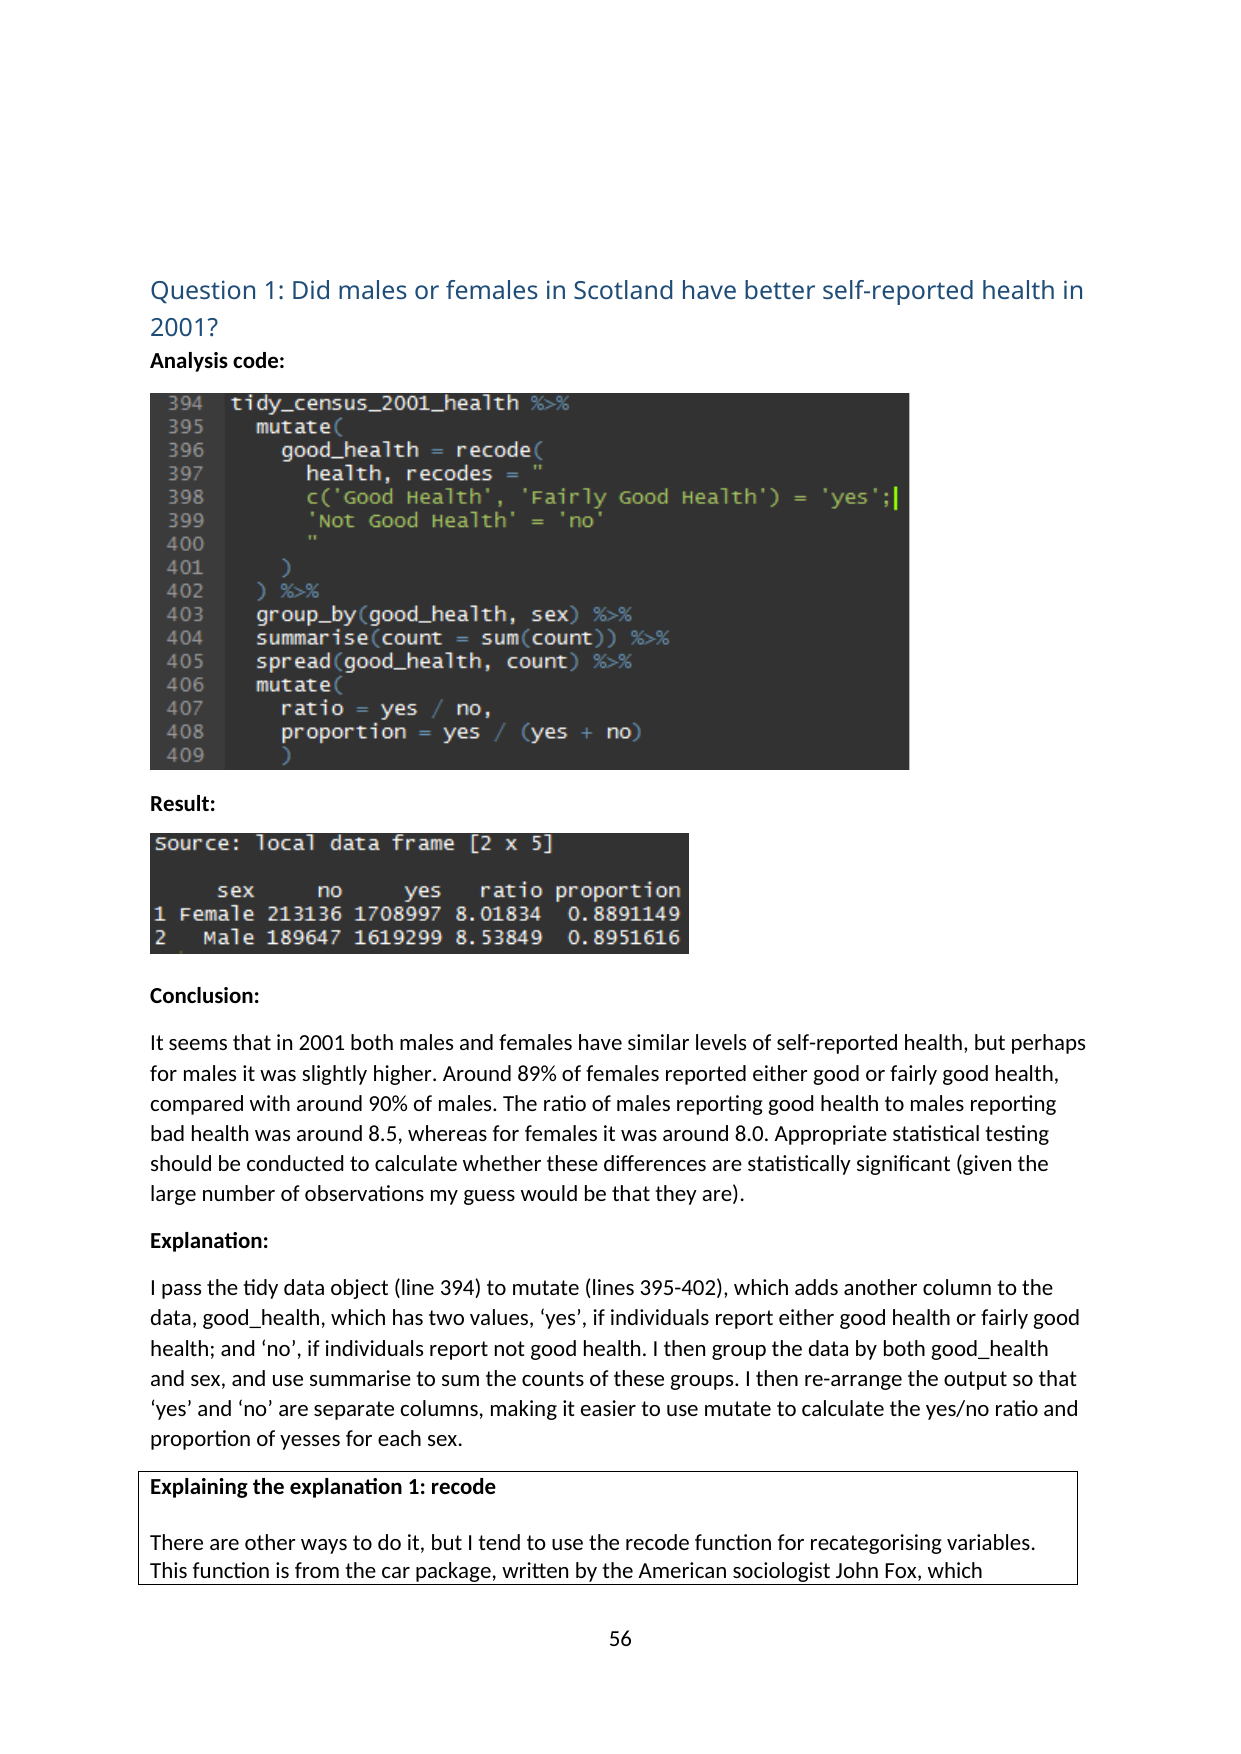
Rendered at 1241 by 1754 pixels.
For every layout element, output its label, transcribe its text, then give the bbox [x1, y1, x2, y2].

text Result: [150, 789, 1090, 817]
text Analysis code: [150, 346, 1090, 374]
subtitle Question 1: Did males or females in Scotland have better self-reported health in 2001? [150, 273, 1090, 344]
picture [150, 393, 910, 770]
text Explanation: [150, 1226, 1090, 1254]
text I pass the tidy data object (line 394) to mutate (lines 395-402), which adds another column to the data, good_health, which has two values, ‘yes’, if individuals report either good health or fairly good health; and ‘no’, if individuals report not good health. I then group the data by both good_health and sex, and use summarise to sum the counts of these groups. I then re-arrange the output so that ‘yes’ and ‘no’ are separate columns, making it easier to use mutate to calculate the yes/no ratio and proportion of yesses for each sex. [150, 1273, 1090, 1452]
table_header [139, 1472, 1077, 1584]
text It seems that in 2001 both males and females have similar levels of self-reported health, but perhaps for males it was slightly higher. Around 89% of females reported either good or fairly good health, compared with around 90% of males. The ratio of males reporting good health to males reporting bad health was around 8.5, whereas for females it was around 8.0. Appropriate statistical testing should be conducted to calculate whether these differences are statistically significant (given the large number of observations my guess would be that they are). [150, 1028, 1090, 1208]
text Conclusion: [150, 982, 1090, 1010]
picture [150, 833, 689, 954]
